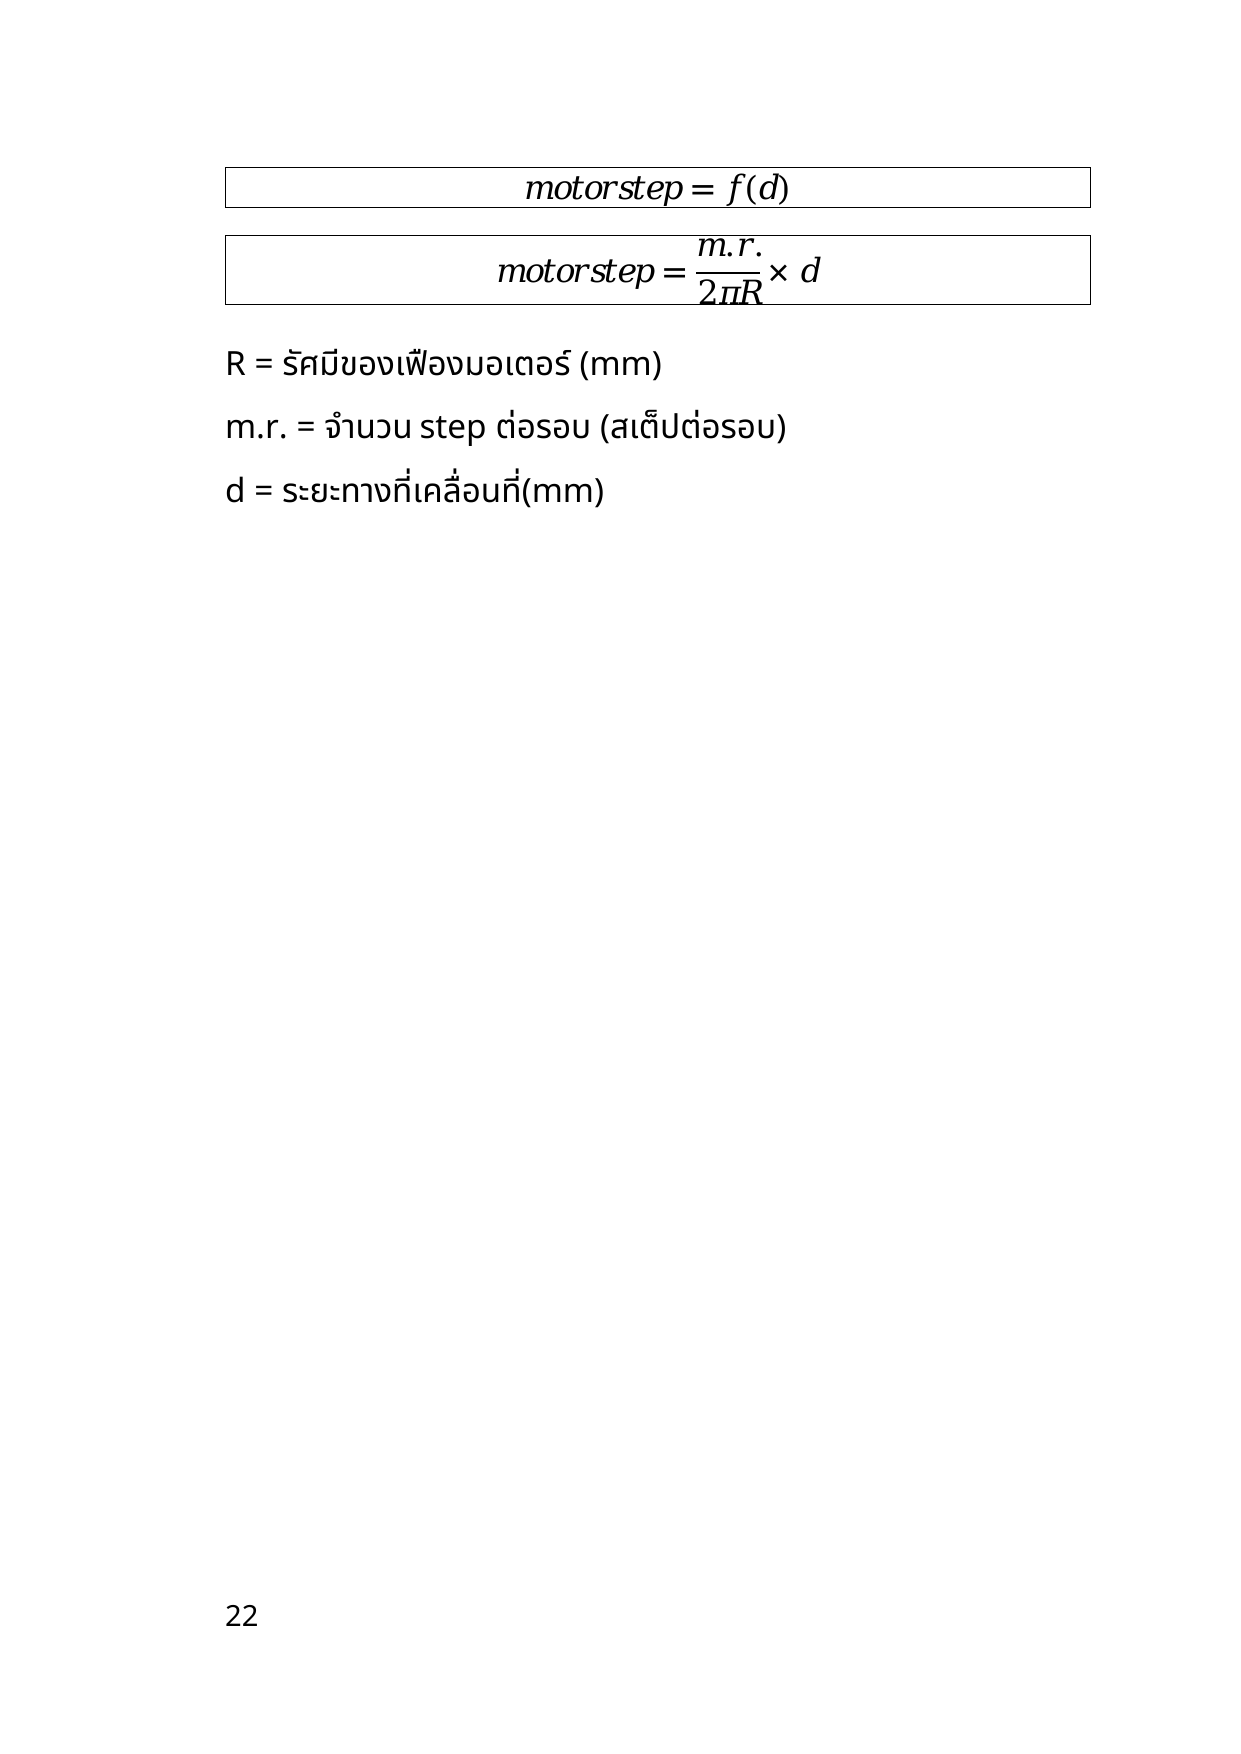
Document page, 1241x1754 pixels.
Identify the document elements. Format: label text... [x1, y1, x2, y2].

text d = ระยะทางที่เคลื่อนที่(mm) [225, 466, 1090, 517]
text m.r. = จำนวนstep ต่อรอบ (สเต็ปต่อรอบ) [225, 403, 1090, 454]
text R = รัศมีของเฟืองมอเตอร์ (mm) [225, 340, 1090, 391]
